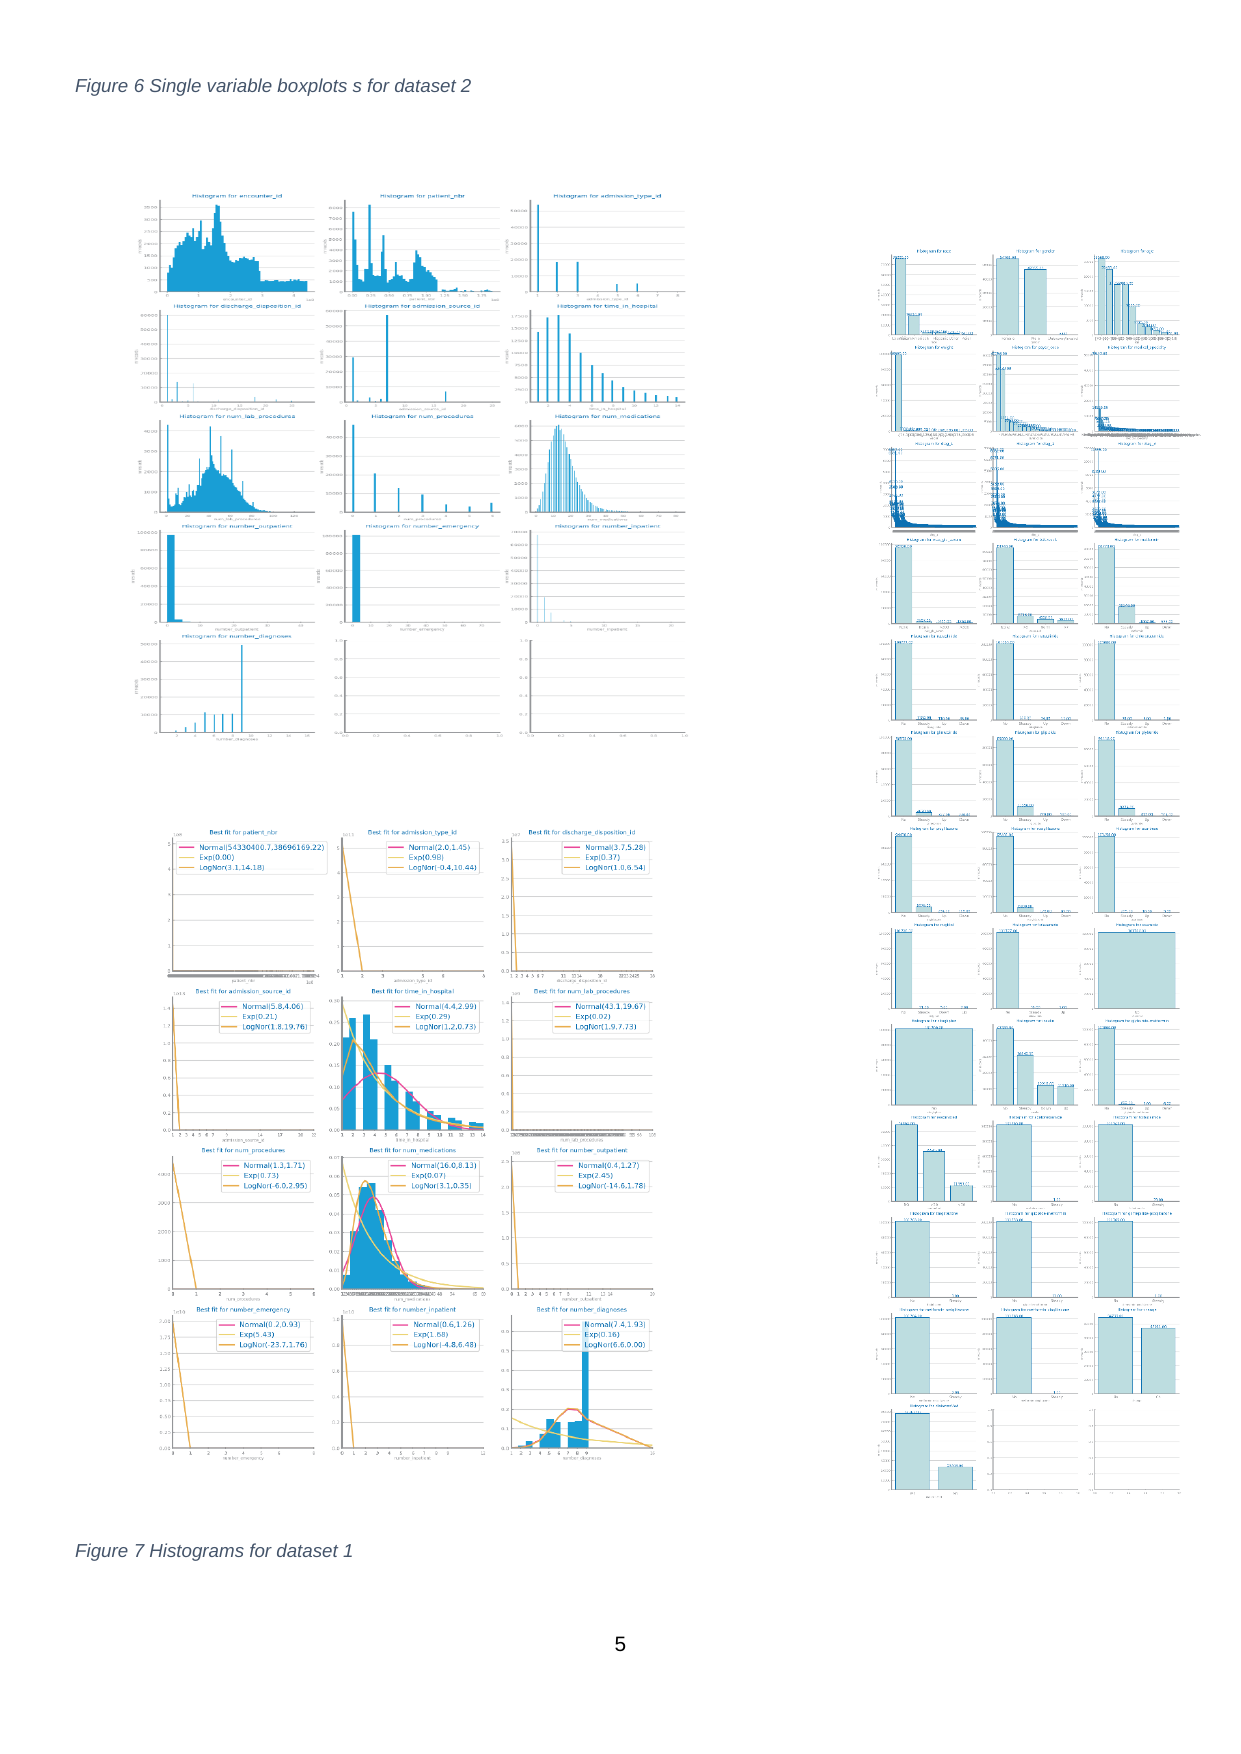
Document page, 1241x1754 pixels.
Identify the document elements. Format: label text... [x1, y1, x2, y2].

picture [75, 117, 752, 1535]
text Figure 7 Histograms for dataset 1 [75, 1540, 845, 1562]
picture [845, 62, 1216, 1666]
text Figure 6 Single variable boxplots s for dataset 2 [75, 75, 845, 97]
